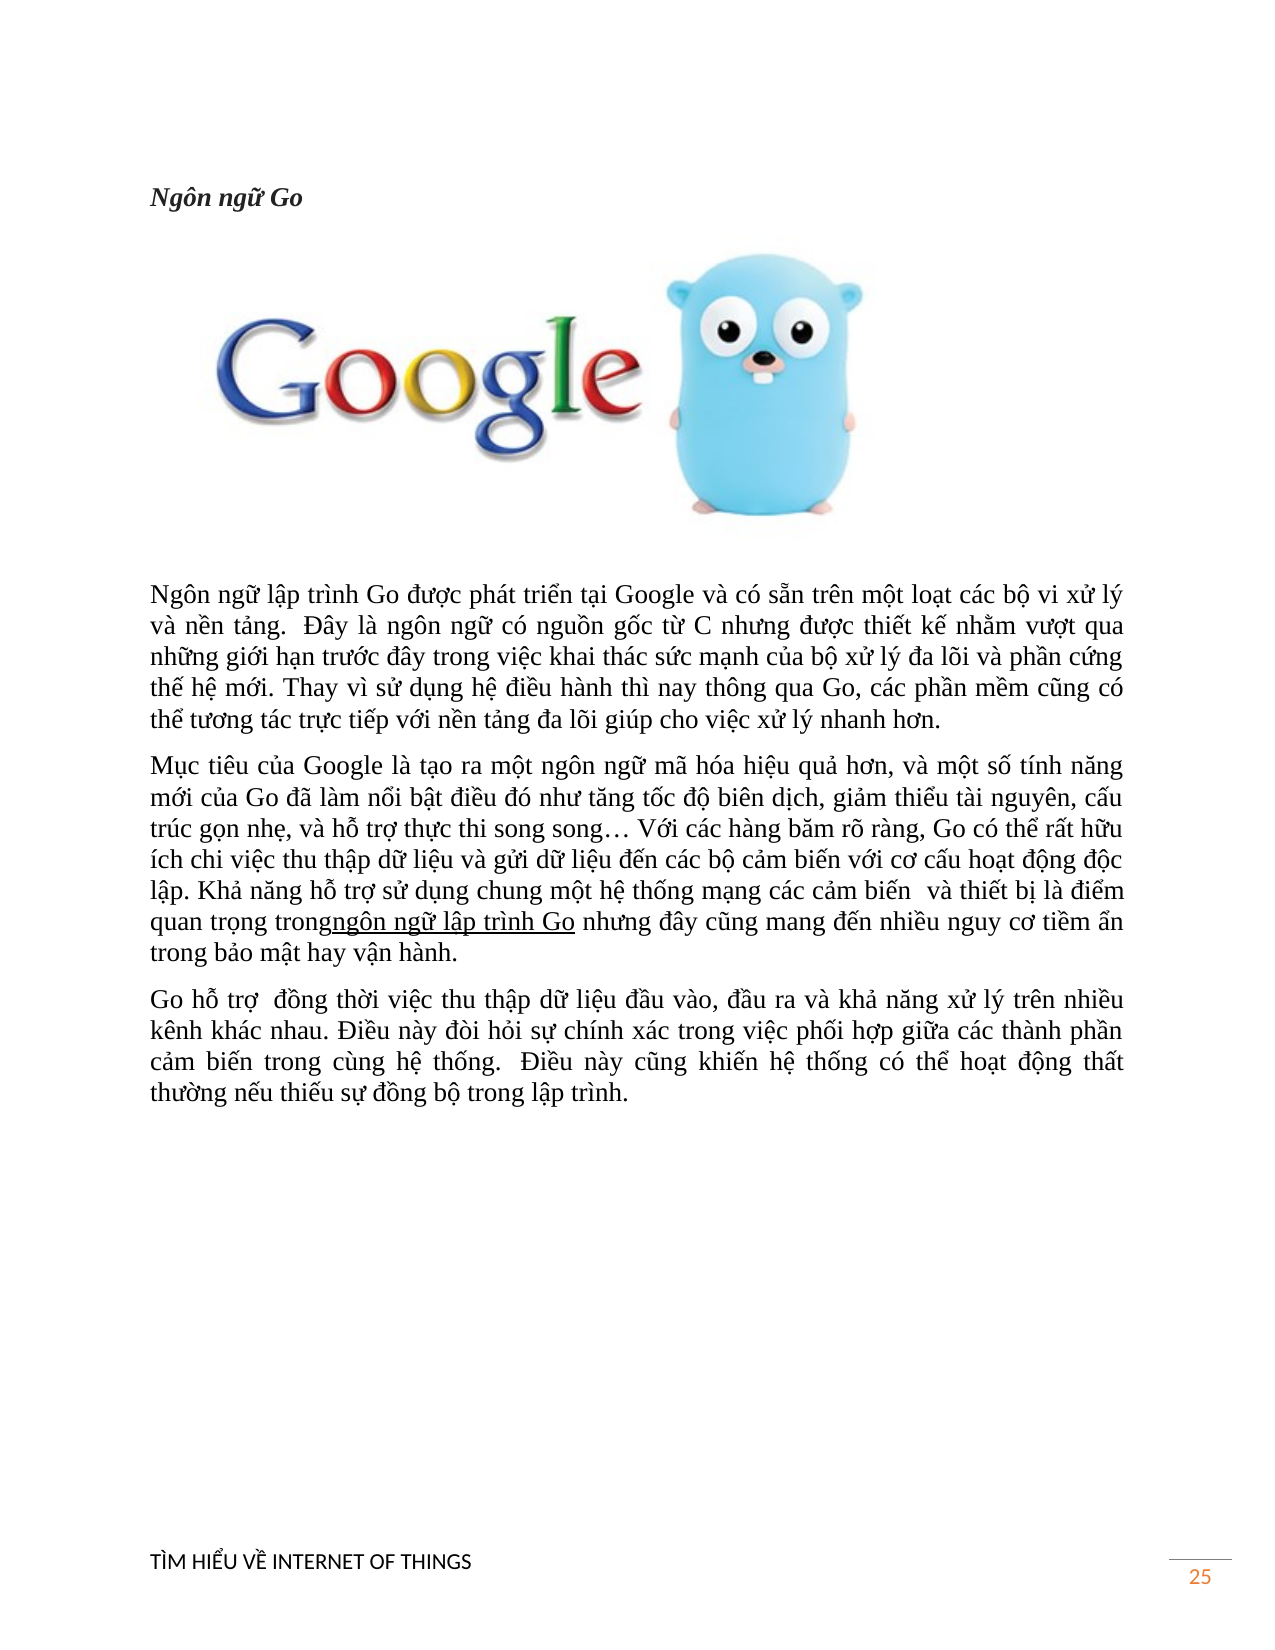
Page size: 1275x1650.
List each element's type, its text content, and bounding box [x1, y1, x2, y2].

list Ngôn ngữ Go [150, 150, 1125, 212]
text Ngôn ngữ lập trình Go được phát triển tại Google và có sẵn trên một loạt các bộ vi xử lý và nền tảng. Đây là ngôn ngữ có nguồn gốc từ C nhưng được thiết kế nhằm vượt qua những giới hạn trước đây trong việc khai thác sức mạnh của bộ xử lý đa lõi và phần cứng thế hệ mới. Thay vì sử dụng hệ điều hành thì nay thông qua Go, các phần mềm cũng có thể tương tác trực tiếp với nền tảng đa lõi giúp cho việc xử lý nhanh hơn. [150, 578, 1125, 734]
picture [150, 212, 932, 563]
text Mục tiêu của Google là tạo ra một ngôn ngữ mã hóa hiệu quả hơn, và một số tính năng mới của Go đã làm nổi bật điều đó như tăng tốc độ biên dịch, giảm thiểu tài nguyên, cấu trúc gọn nhẹ, và hỗ trợ thực thi song song… Với các hàng băm rõ ràng, Go có thể rất hữu ích chi việc thu thập dữ liệu và gửi dữ liệu đến các bộ cảm biến với cơ cấu hoạt động độc lập. Khả năng hỗ trợ sử dụng chung một hệ thống mạng các cảm biến và thiết bị là điểm quan trọng trongngôn ngữ lập trình Go nhưng đây cũng mang đến nhiều nguy cơ tiềm ẩn trong bảo mật hay vận hành. [150, 749, 1125, 967]
text Go hỗ trợ đồng thời việc thu thập dữ liệu đầu vào, đầu ra và khả năng xử lý trên nhiều kênh khác nhau. Điều này đòi hỏi sự chính xác trong việc phối hợp giữa các thành phần cảm biến trong cùng hệ thống. Điều này cũng khiến hệ thống có thể hoạt động thất thường nếu thiếu sự đồng bộ trong lập trình. [150, 983, 1125, 1108]
